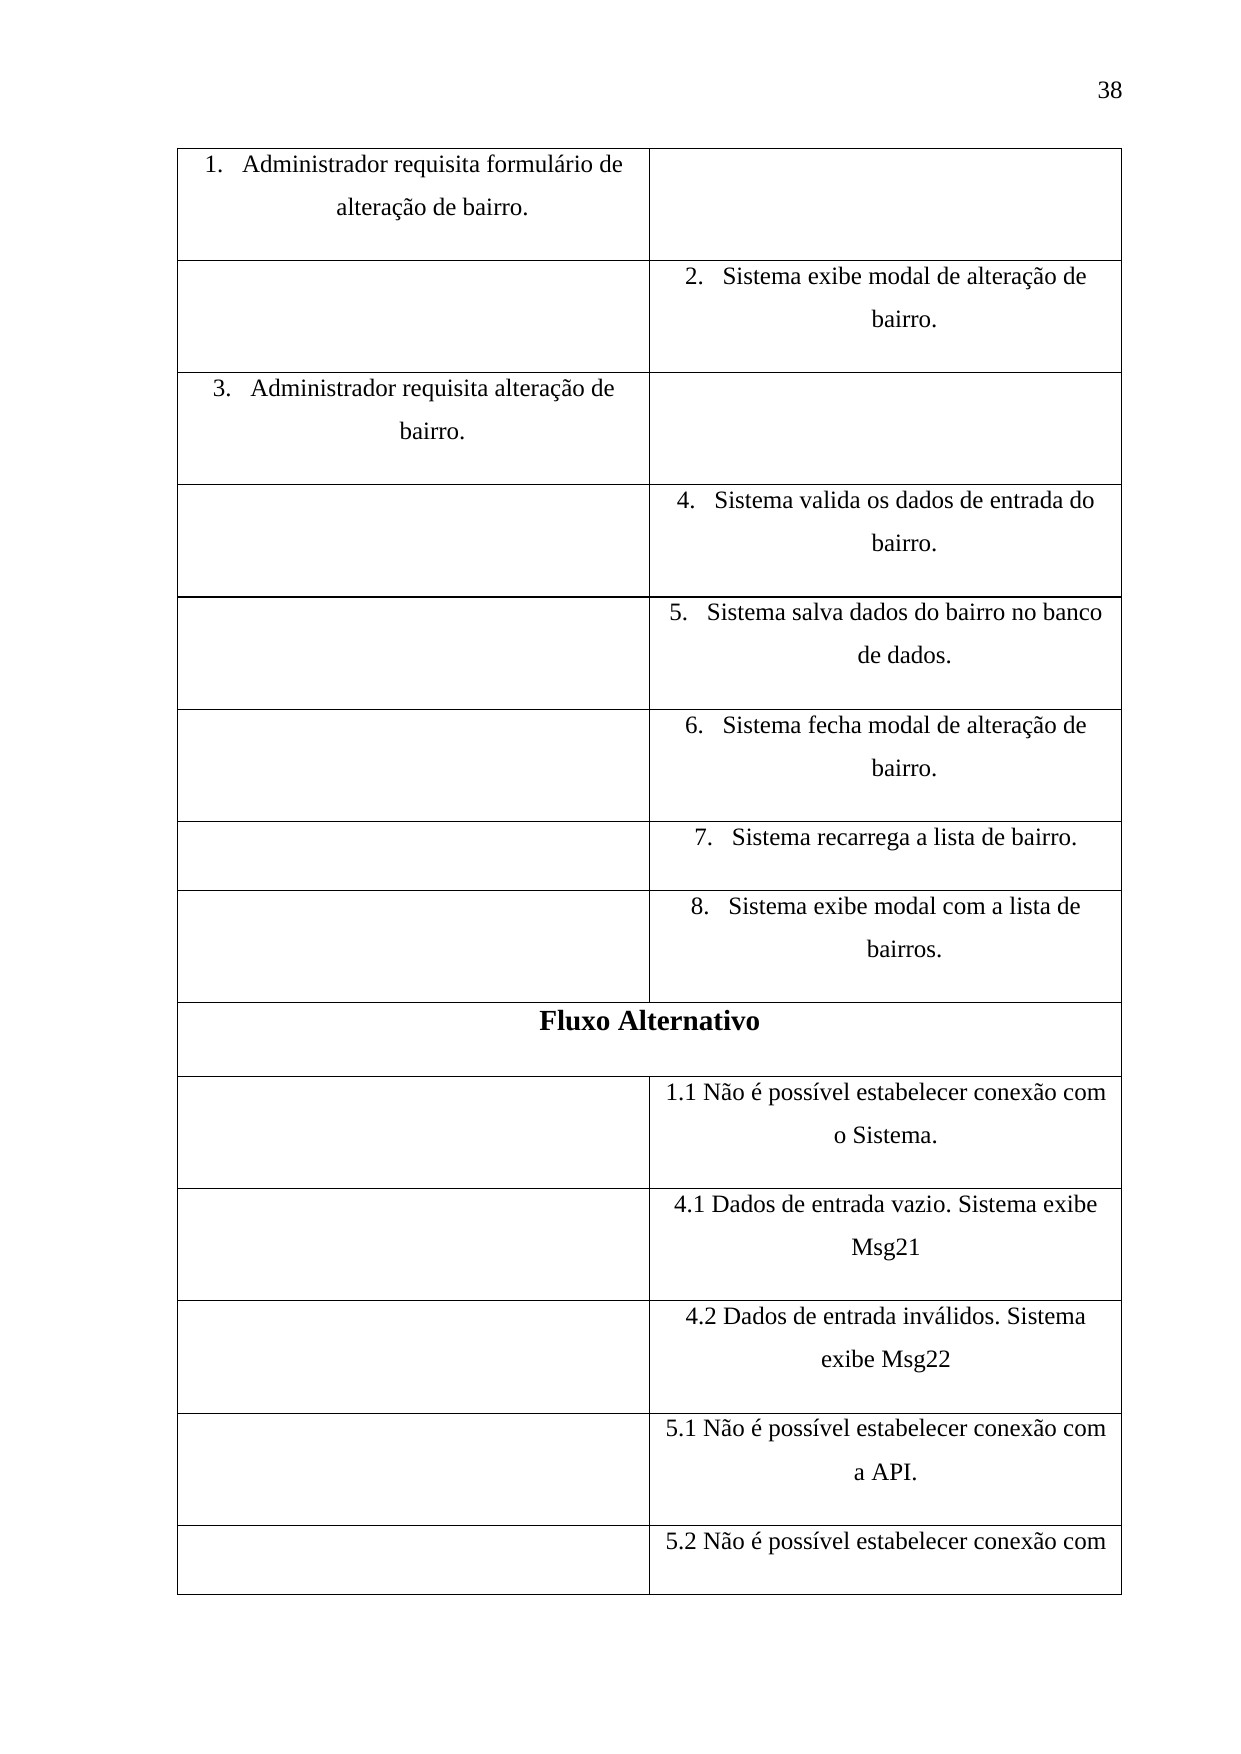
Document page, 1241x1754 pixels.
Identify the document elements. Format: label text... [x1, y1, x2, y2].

table_cell [178, 598, 649, 709]
table_cell [650, 149, 1121, 260]
table_cell [178, 1301, 649, 1412]
table_cell Sistema exibe modal com a lista de bairros. [650, 891, 1121, 1002]
table_cell [178, 1526, 649, 1594]
table_cell [178, 261, 649, 372]
table_cell 4.2 Dados de entrada inválidos. Sistema exibe Msg22 [650, 1301, 1121, 1412]
table_cell Fluxo Alternativo [178, 1003, 1121, 1076]
table_cell Sistema salva dados do bairro no banco de dados. [650, 598, 1121, 709]
table_cell Sistema valida os dados de entrada do bairro. [650, 485, 1121, 596]
table_cell 5.1 Não é possível estabelecer conexão com a API. [650, 1414, 1121, 1525]
table_cell Administrador requisita alteração de bairro. [178, 373, 649, 484]
table_cell Sistema exibe modal de alteração de bairro. [650, 261, 1121, 372]
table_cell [650, 1526, 1121, 1594]
table_cell 1.1 Não é possível estabelecer conexão com o Sistema. [650, 1077, 1121, 1188]
table_cell [178, 891, 649, 1002]
table_cell [178, 1414, 649, 1525]
table_cell [178, 1077, 649, 1188]
table_cell [178, 710, 649, 821]
table_cell Administrador requisita formulário de alteração de bairro. [178, 149, 649, 260]
table_cell [178, 485, 649, 596]
table_cell 4.1 Dados de entrada vazio. Sistema exibe Msg21 [650, 1189, 1121, 1300]
table_cell Sistema fecha modal de alteração de bairro. [650, 710, 1121, 821]
table_cell [178, 822, 649, 890]
table_cell Sistema recarrega a lista de bairro. [650, 822, 1121, 890]
table_cell [650, 373, 1121, 484]
table_cell [178, 1189, 649, 1300]
